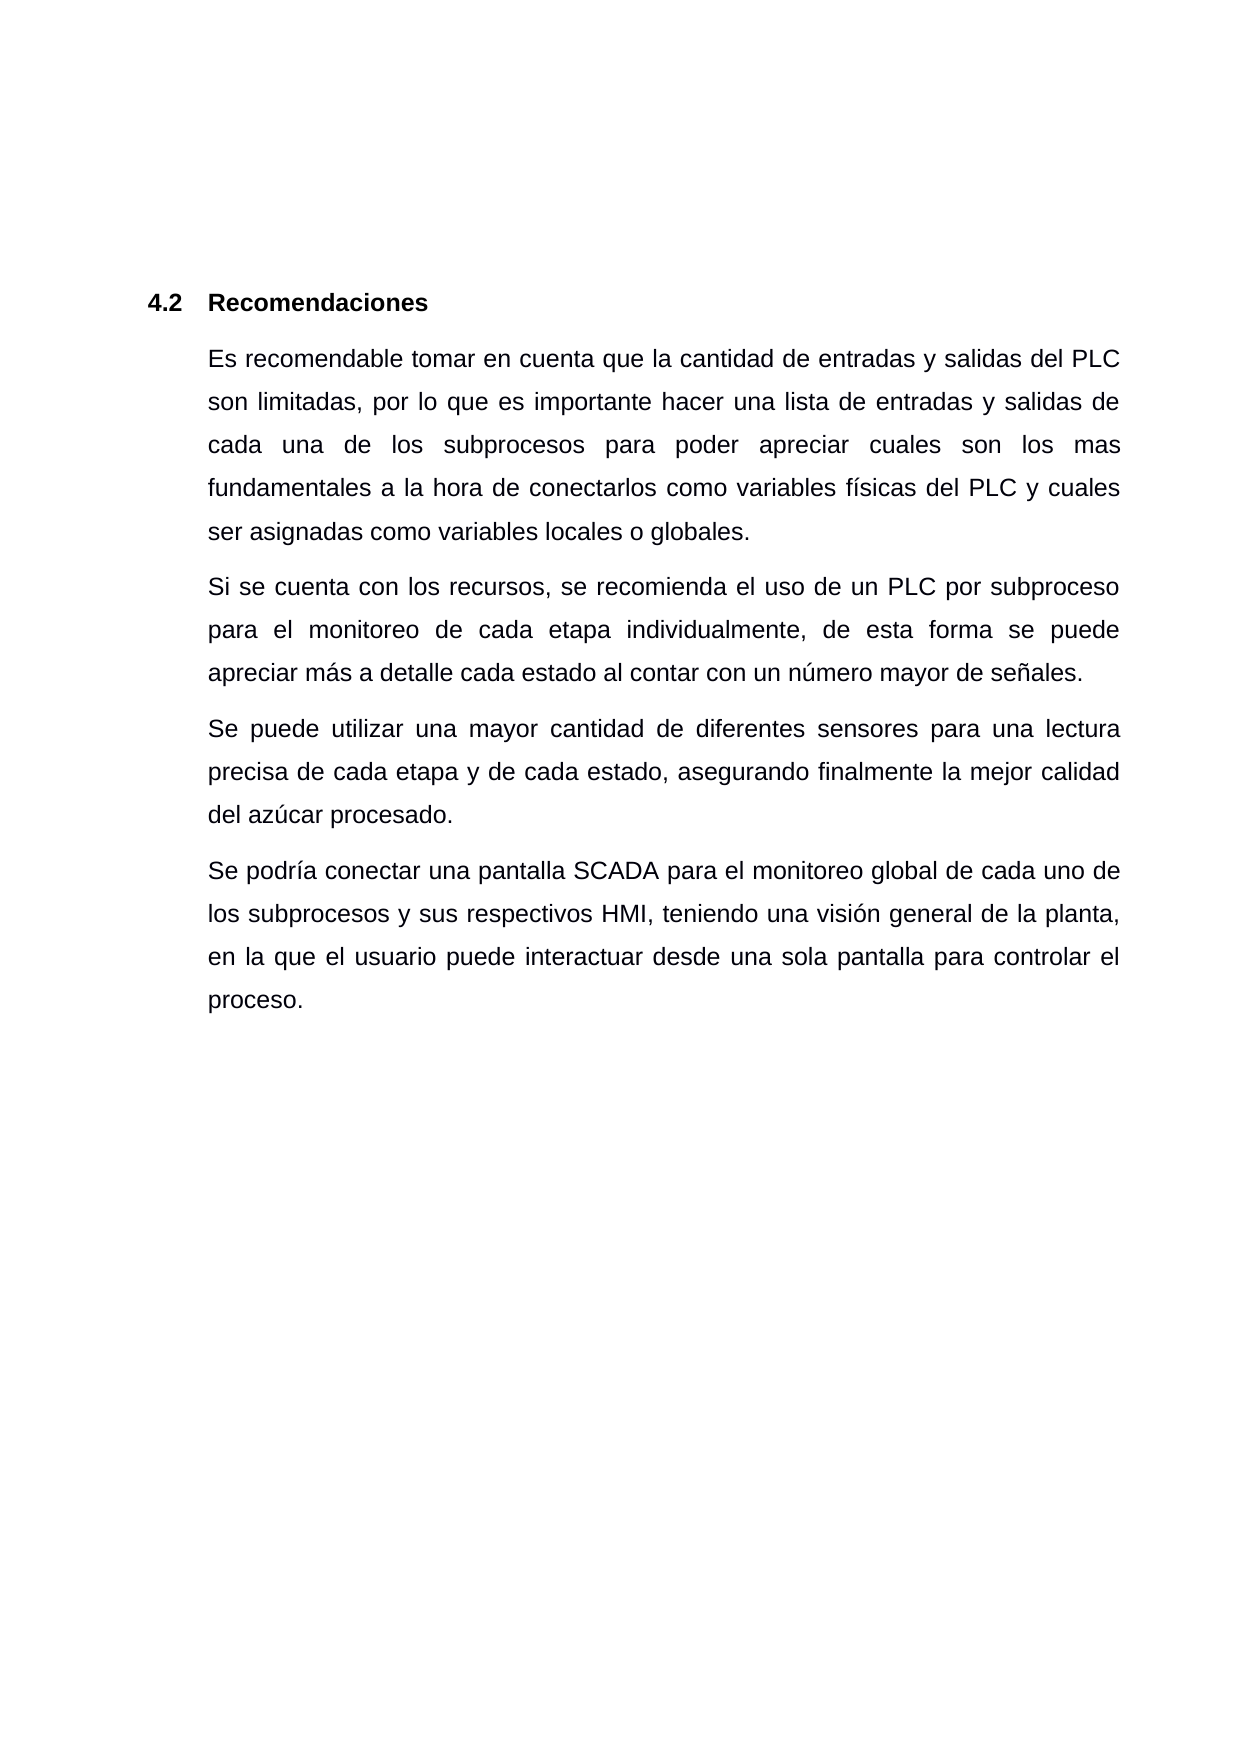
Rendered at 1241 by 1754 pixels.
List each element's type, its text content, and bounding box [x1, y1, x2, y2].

text Se podría conectar una pantalla SCADA para el monitoreo global de cada uno de los subprocesos y sus respectivos HMI, teniendo una visión general de la planta, en la que el usuario puede interactuar desde una sola pantalla para controlar el proceso. [208, 856, 1122, 1014]
text Se puede utilizar una mayor cantidad de diferentes sensores para una lectura precisa de cada etapa y de cada estado, asegurando finalmente la mejor calidad del azúcar procesado. [208, 714, 1122, 829]
text Es recomendable tomar en cuenta que la cantidad de entradas y salidas del PLC son limitadas, por lo que es importante hacer una lista de entradas y salidas de cada una de los subprocesos para poder apreciar cuales son los mas fundamentales a la hora de conectarlos como variables físicas del PLC y cuales ser asignadas como variables locales o globales. [208, 344, 1122, 545]
subtitle Recomendaciones [148, 288, 1122, 317]
text Si se cuenta con los recursos, se recomienda el uso de un PLC por subproceso para el monitoreo de cada etapa individualmente, de esta forma se puede apreciar más a detalle cada estado al contar con un número mayor de señales. [208, 572, 1122, 687]
